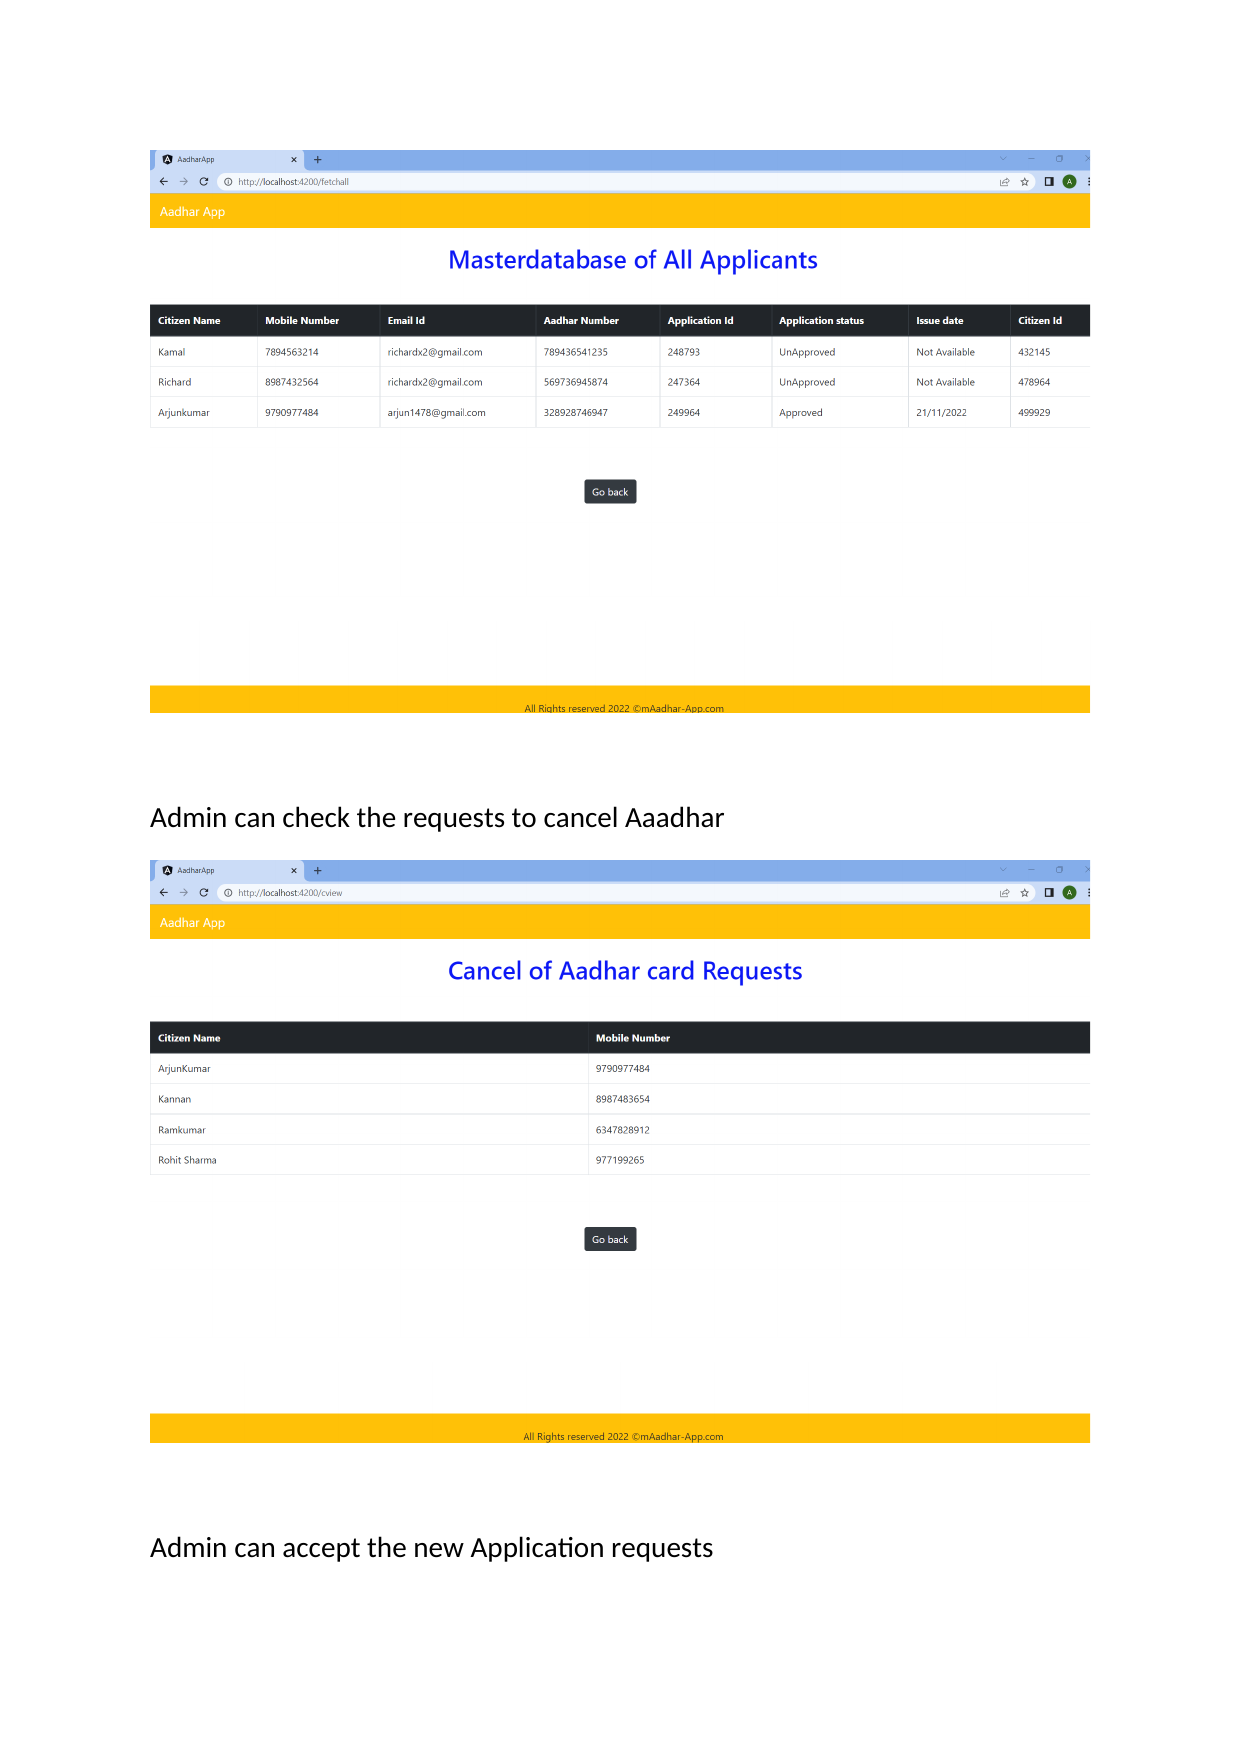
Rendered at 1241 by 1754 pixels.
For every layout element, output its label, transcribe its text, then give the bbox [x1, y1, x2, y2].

picture [150, 150, 1091, 597]
text Admin can check the requests to cancel Aaadhar [150, 799, 1090, 834]
text Admin can accept the new Application requests [150, 1529, 1090, 1565]
picture [150, 621, 1091, 713]
picture [150, 860, 1091, 1338]
picture [150, 1362, 1091, 1443]
